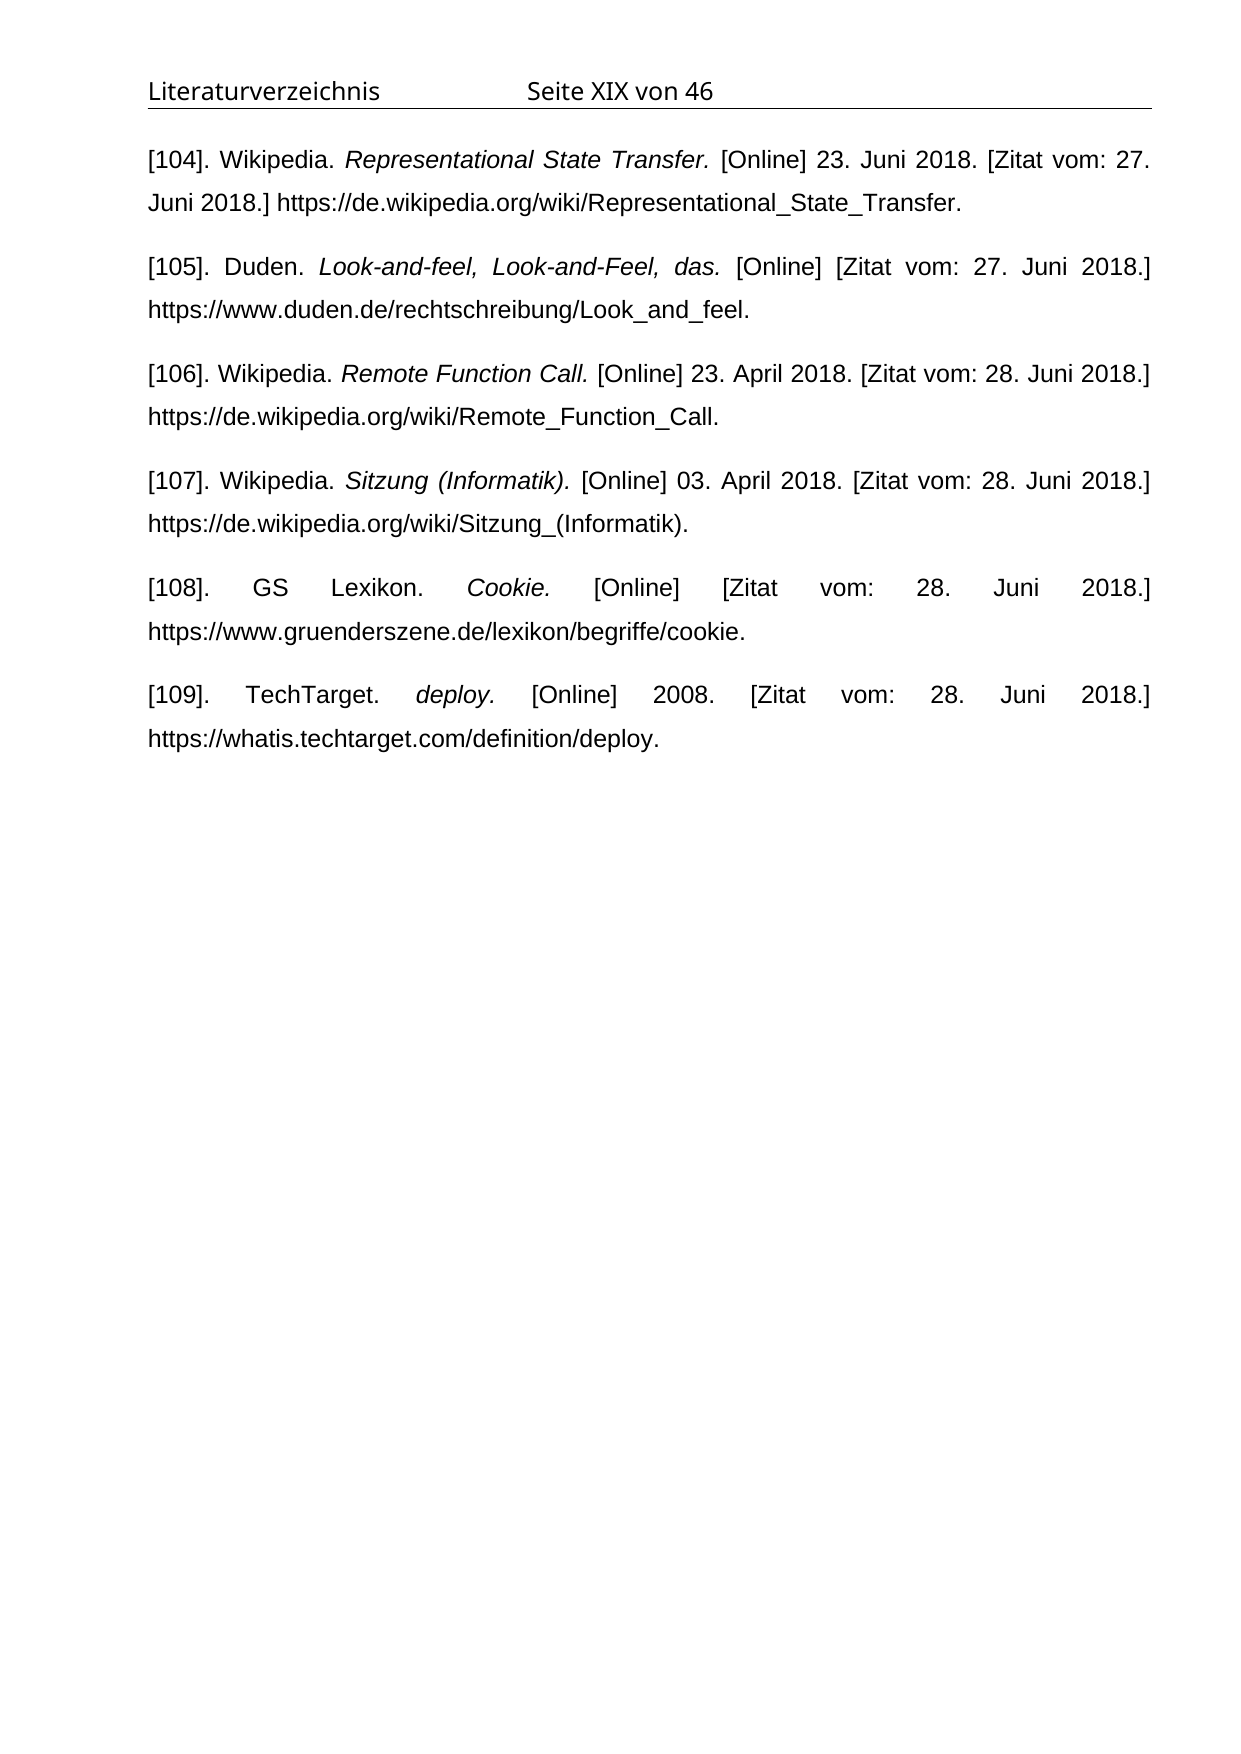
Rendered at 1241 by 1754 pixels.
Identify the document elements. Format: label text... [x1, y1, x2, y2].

text [109]. TechTarget. deploy. [Online] 2008. [Zitat vom: 28. Juni 2018.] https://whatis.techtarget.com/definition/deploy. [148, 681, 1152, 752]
text [104]. Wikipedia. Representational State Transfer. [Online] 23. Juni 2018. [Zitat vom: 27. Juni 2018.] https://de.wikipedia.org/wiki/Representational_State_Transfer. [148, 145, 1152, 217]
text [105]. Duden. Look-and-feel, Look-and-Feel, das. [Online] [Zitat vom: 27. Juni 2018.] https://www.duden.de/rechtschreibung/Look_and_feel. [148, 252, 1152, 324]
text [108]. GS Lexikon. Cookie. [Online] [Zitat vom: 28. Juni 2018.] https://www.gruenderszene.de/lexikon/begriffe/cookie. [148, 573, 1152, 645]
text [106]. Wikipedia. Remote Function Call. [Online] 23. April 2018. [Zitat vom: 28. Juni 2018.] https://de.wikipedia.org/wiki/Remote_Function_Call. [148, 359, 1152, 431]
text [107]. Wikipedia. Sitzung (Informatik). [Online] 03. April 2018. [Zitat vom: 28. Juni 2018.] https://de.wikipedia.org/wiki/Sitzung_(Informatik). [148, 466, 1152, 538]
